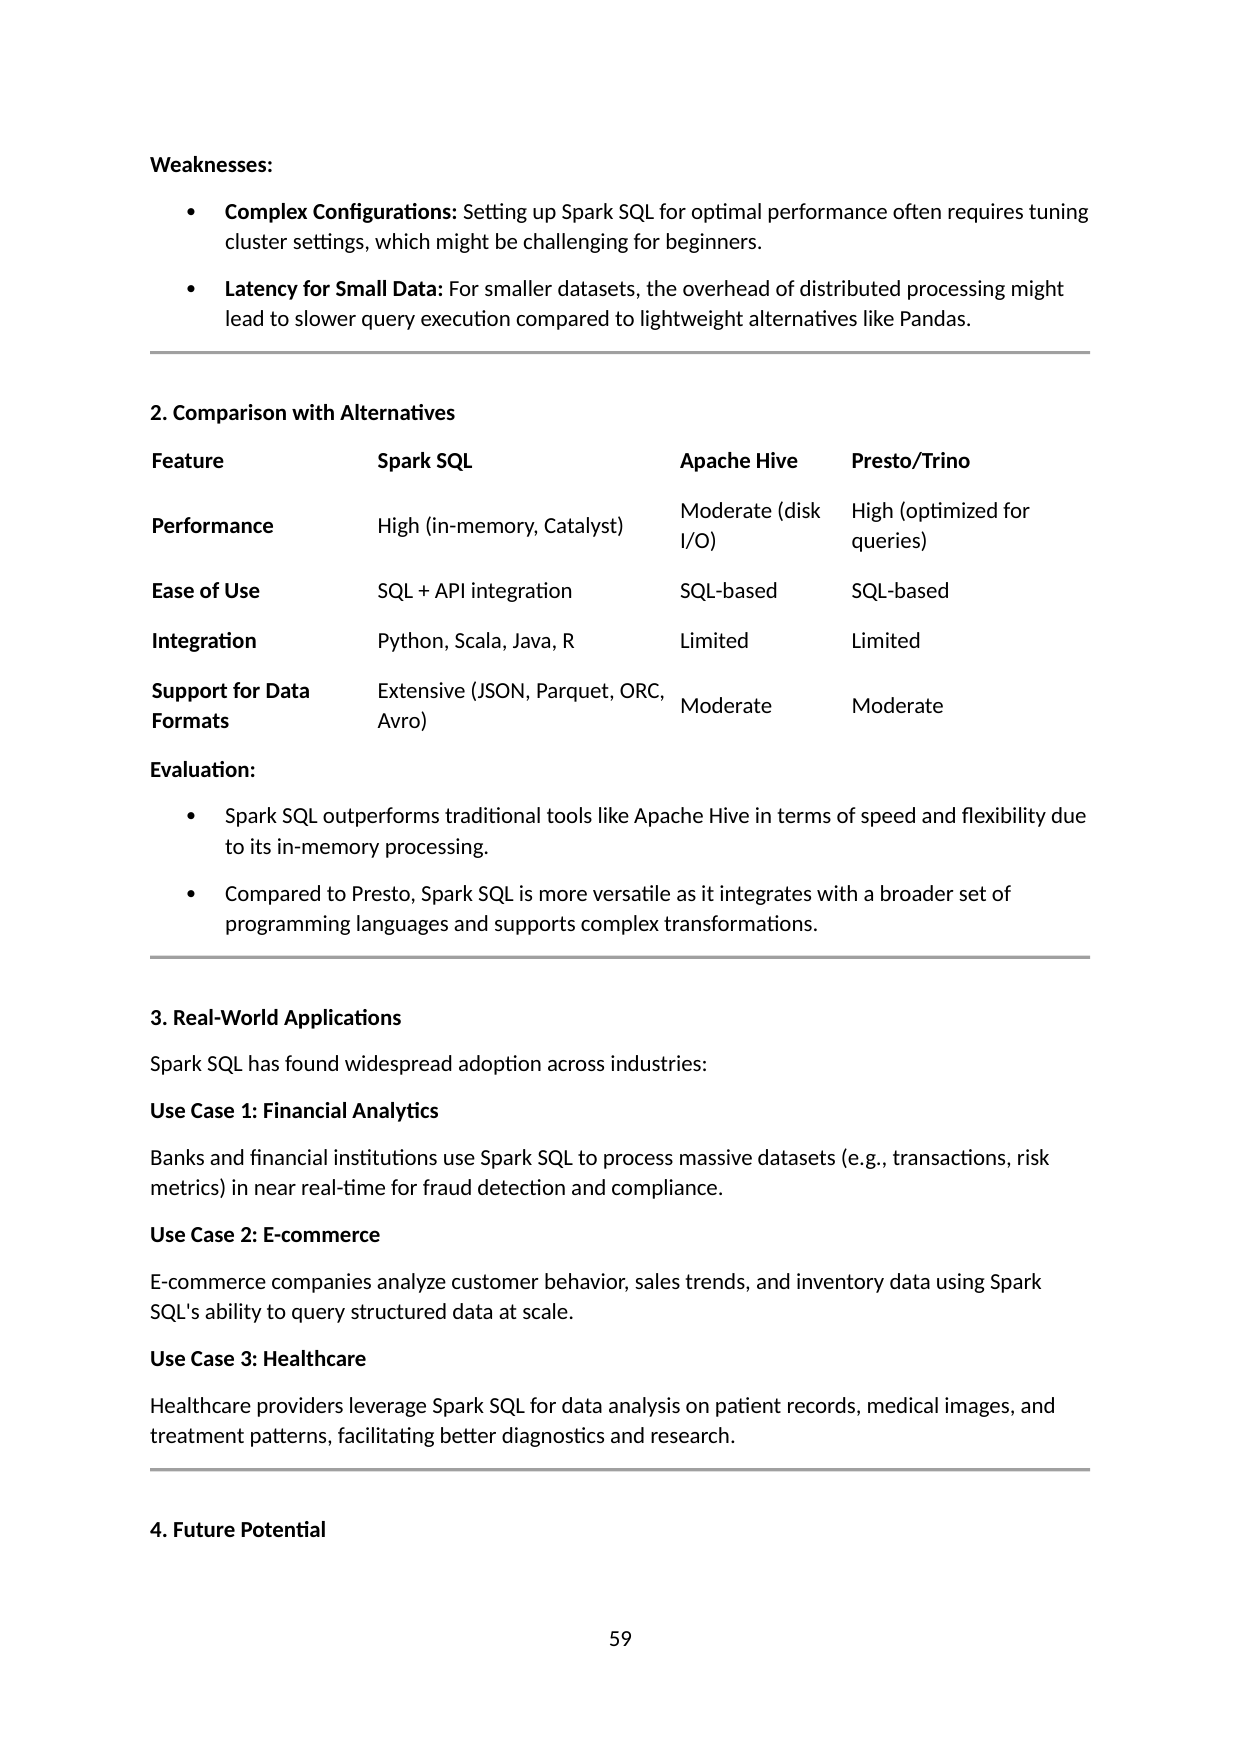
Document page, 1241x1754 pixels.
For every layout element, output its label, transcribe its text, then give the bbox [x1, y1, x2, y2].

text 4. Future Potential [150, 1515, 1090, 1543]
table_header Spark SQL [376, 445, 678, 495]
table_cell SQL-based [678, 575, 850, 625]
table_header Feature [150, 445, 376, 495]
table_cell High (optimized for queries) [850, 495, 1090, 575]
table_cell Moderate [678, 675, 850, 755]
list Compared to Presto, Spark SQL is more versatile as it integrates with a broader set of programming languages and supports complex transformations. [187, 879, 1090, 937]
list Spark SQL outperforms traditional tools like Apache Hive in terms of speed and flexibility due to its in-memory processing. [187, 802, 1090, 860]
text Use Case 2: E-commerce [150, 1220, 1090, 1248]
table_cell SQL + API integration [376, 575, 678, 625]
table_cell Performance [150, 495, 376, 575]
text 3. Real-World Applications [150, 1003, 1090, 1031]
list Complex Configurations: Setting up Spark SQL for optimal performance often requires tuning cluster settings, which might be challenging for beginners. [187, 197, 1090, 255]
text E-commerce companies analyze customer behavior, sales trends, and inventory data using Spark SQL's ability to query structured data at scale. [150, 1267, 1090, 1325]
table_cell Limited [850, 625, 1090, 674]
text Healthcare providers leverage Spark SQL for data analysis on patient records, medical images, and treatment patterns, facilitating better diagnostics and research. [150, 1391, 1090, 1449]
text Banks and financial institutions use Spark SQL to process massive datasets (e.g., transactions, risk metrics) in near real-time for fraud detection and compliance. [150, 1143, 1090, 1201]
text Weaknesses: [150, 150, 1090, 178]
list Latency for Small Data: For smaller datasets, the overhead of distributed processing might lead to slower query execution compared to lightweight alternatives like Pandas. [187, 274, 1090, 332]
table_cell SQL-based [850, 575, 1090, 625]
text Evaluation: [150, 755, 1090, 783]
text Spark SQL has found widespread adoption across industries: [150, 1049, 1090, 1077]
table_cell Ease of Use [150, 575, 376, 625]
table_cell Moderate [850, 675, 1090, 755]
text Use Case 3: Healthcare [150, 1344, 1090, 1372]
table_header Presto/Trino [850, 445, 1090, 495]
table_cell Integration [150, 625, 376, 674]
table_cell Support for Data Formats [150, 675, 376, 755]
text 2. Comparison with Alternatives [150, 398, 1090, 426]
text Use Case 1: Financial Analytics [150, 1096, 1090, 1124]
table_cell High (in-memory, Catalyst) [376, 495, 678, 575]
table_cell Limited [678, 625, 850, 674]
table_cell Python, Scala, Java, R [376, 625, 678, 674]
table_cell Moderate (disk I/O) [678, 495, 850, 575]
table_cell Extensive (JSON, Parquet, ORC, Avro) [376, 675, 678, 755]
table_header Apache Hive [678, 445, 850, 495]
